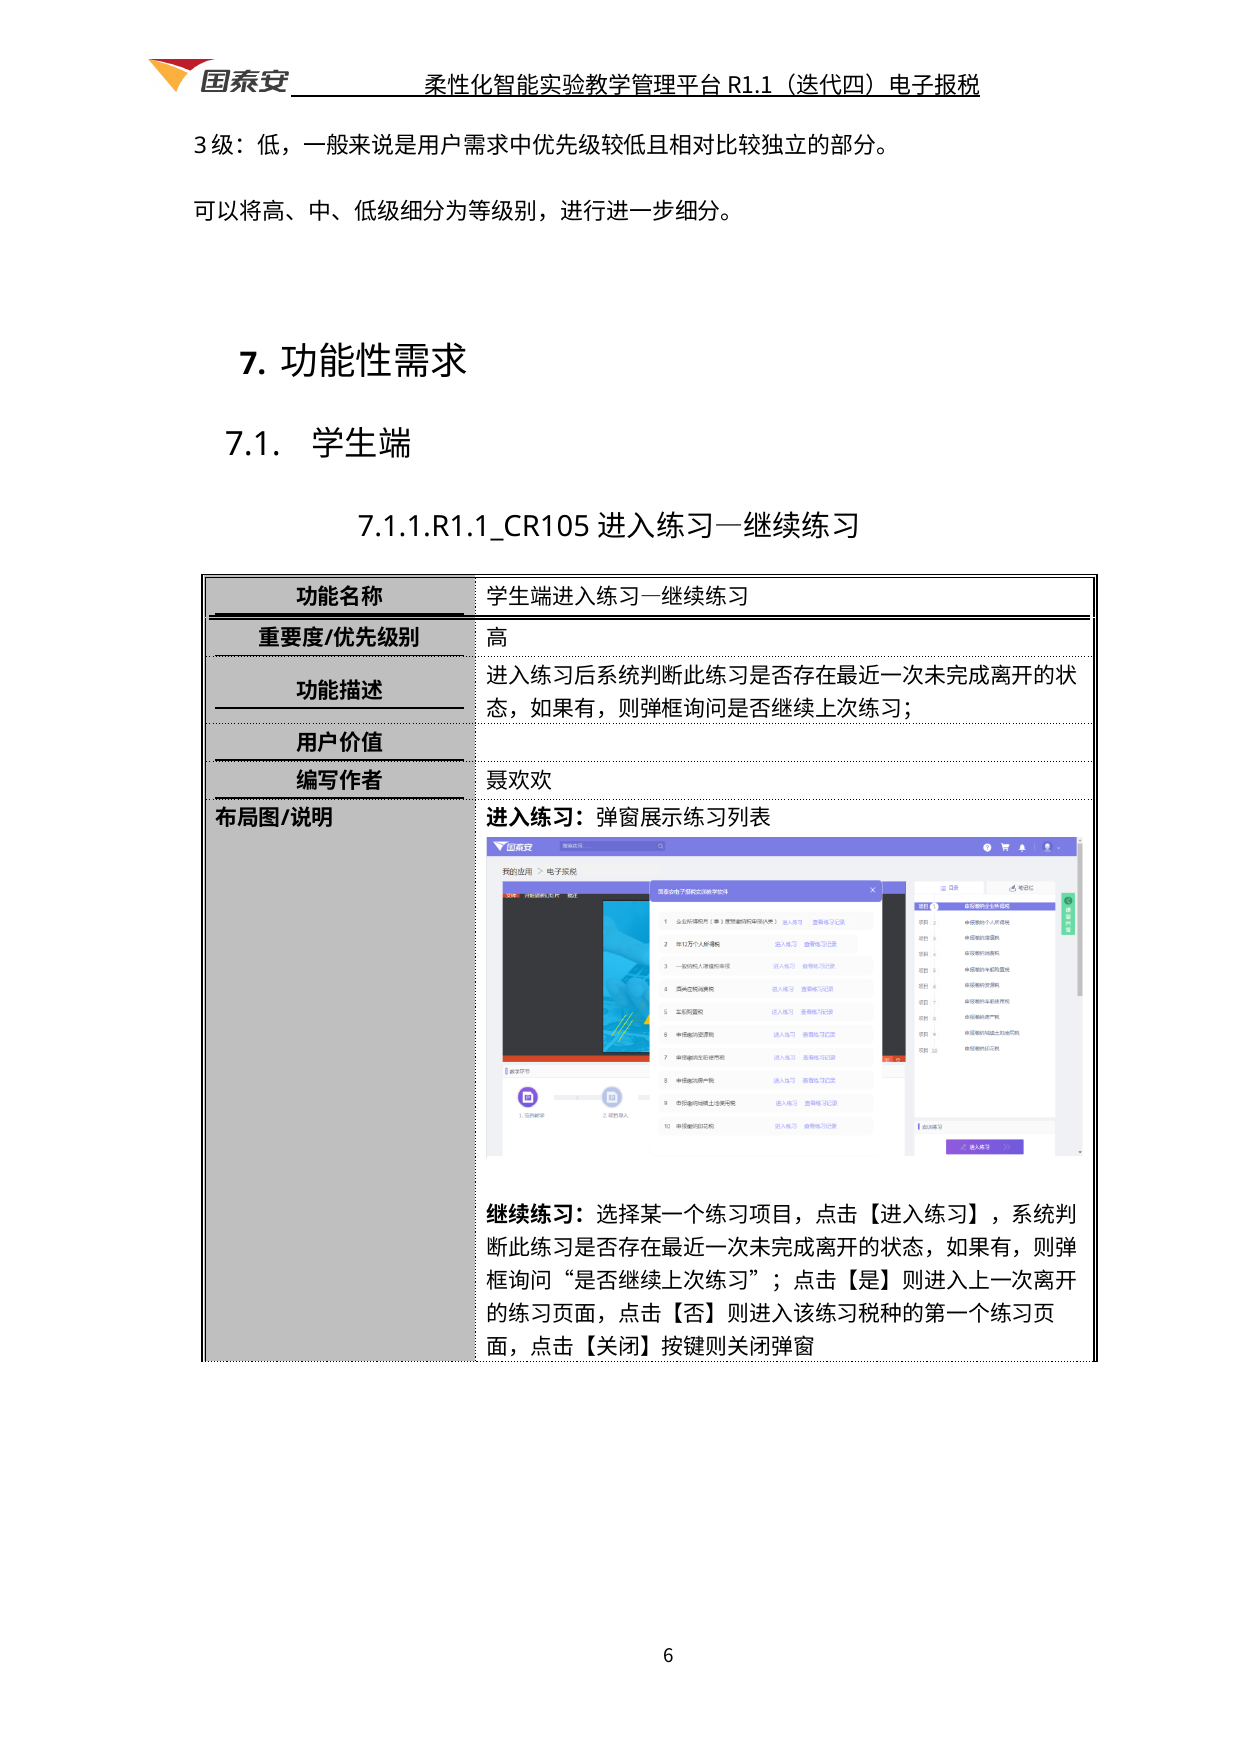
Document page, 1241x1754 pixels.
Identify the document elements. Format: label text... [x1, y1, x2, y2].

picture [486, 837, 1083, 1159]
text 可以将高、中、低级细分为等级别，进行进一步细分。 [148, 177, 1152, 243]
table_cell 用户价值 [206, 723, 475, 761]
table_cell 编写作者 [206, 761, 475, 799]
table_cell 重要度/优先级别 [204, 615, 475, 656]
table_cell 功能描述 [206, 656, 475, 723]
table_header 功能名称 [206, 578, 475, 615]
table_cell 进入练习后系统判断此练习是否存在最近一次未完成离开的状态，如果有，则弹框询问是否继续上次练习； [475, 656, 1093, 723]
table_cell 聂欢欢 [475, 761, 1093, 799]
subtitle 学生端 [224, 408, 1152, 474]
table_cell 布局图/说明 [206, 799, 475, 1361]
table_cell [475, 799, 1093, 1361]
subtitle R1.1_CR105 进入练习—继续练习 [357, 491, 1152, 557]
table_cell 高 [475, 615, 1096, 656]
table_header 学生端进入练习—继续练习 [475, 578, 1093, 615]
table_cell [475, 723, 1093, 761]
picture [147, 59, 291, 93]
text 3级：低，一般来说是用户需求中优先级较低且相对比较独立的部分。 [148, 111, 1152, 177]
subtitle 功能性需求 [239, 325, 1152, 391]
